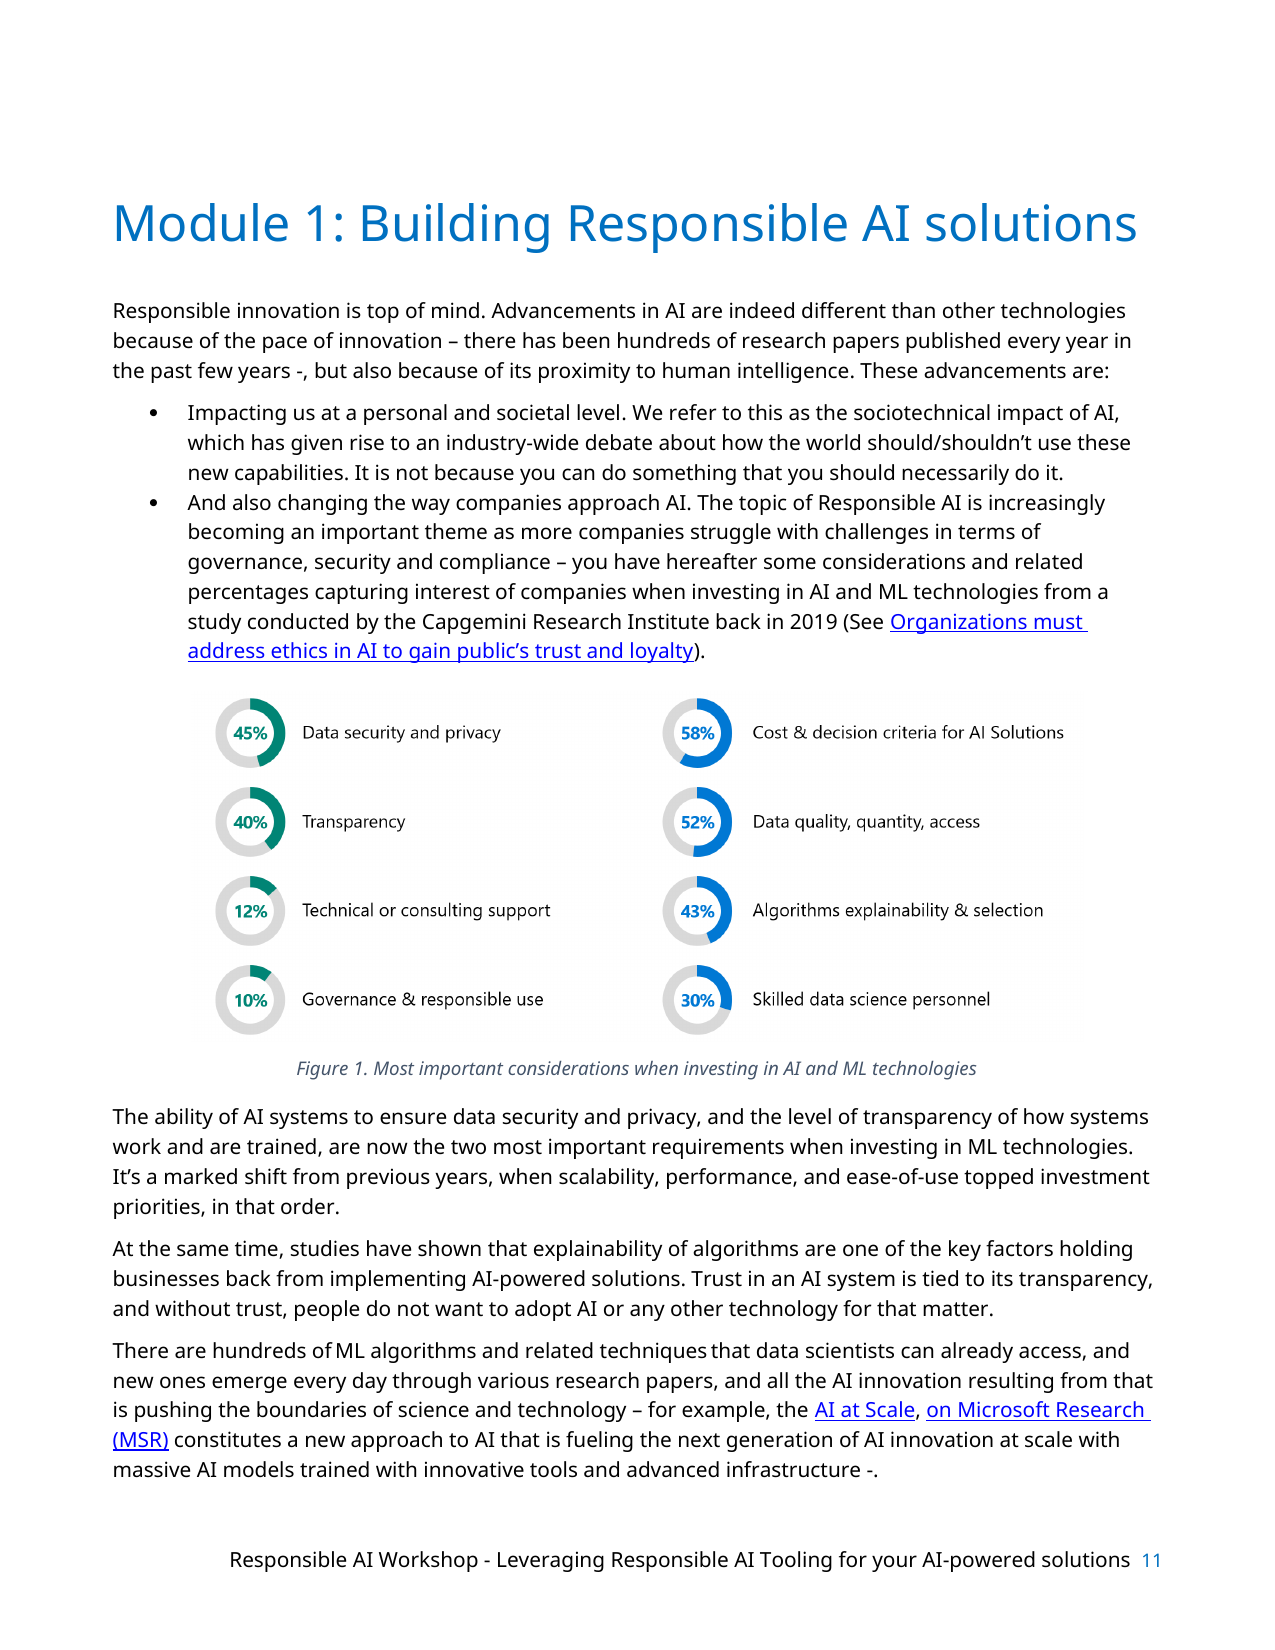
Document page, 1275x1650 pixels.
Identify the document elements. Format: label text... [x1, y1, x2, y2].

subtitle Module 1: Building Responsible AI solutions [112, 187, 1162, 256]
picture [191, 691, 1084, 1042]
text There are hundreds of ML algorithms and related techniques that data scientists can already access, and new ones emerge every day through various research papers, and all the AI innovation resulting from that is pushing the boundaries of science and technology – for example, the AI at Scale, on Microsoft Research (MSR) constitutes a new approach to AI that is fueling the next generation of AI innovation at scale with massive AI models trained with innovative tools and advanced infrastructure -. [112, 1336, 1162, 1484]
text The ability of AI systems to ensure data security and privacy, and the level of transparency of how systems work and are trained, are now the two most important requirements when investing in ML technologies. It’s a marked shift from previous years, when scalability, performance, and ease-of-use topped investment priorities, in that order. [112, 1102, 1162, 1220]
list And also changing the way companies approach AI. The topic of Responsible AI is increasingly becoming an important theme as more companies struggle with challenges in terms of governance, security and compliance – you have hereafter some considerations and related percentages capturing interest of companies when investing in AI and ML technologies from a study conducted by the Capgemini Research Institute back in 2019 (See Organizations must address ethics in AI to gain public’s trust and loyalty). [150, 488, 1162, 665]
text Responsible innovation is top of mind. Advancements in AI are indeed different than other technologies because of the pace of innovation – there has been hundreds of research papers published every year in the past few years -, but also because of its proximity to human intelligence. These advancements are: [112, 296, 1162, 384]
text At the same time, studies have shown that explainability of algorithms are one of the key factors holding businesses back from implementing AI-powered solutions. Trust in an AI system is tied to its transparency, and without trust, people do not want to adopt AI or any other technology for that matter. [112, 1234, 1162, 1322]
list Impacting us at a personal and societal level. We refer to this as the sociotechnical impact of AI, which has given rise to an industry-wide debate about how the world should/shouldn’t use these new capabilities. It is not because you can do something that you should necessarily do it. [150, 398, 1162, 486]
